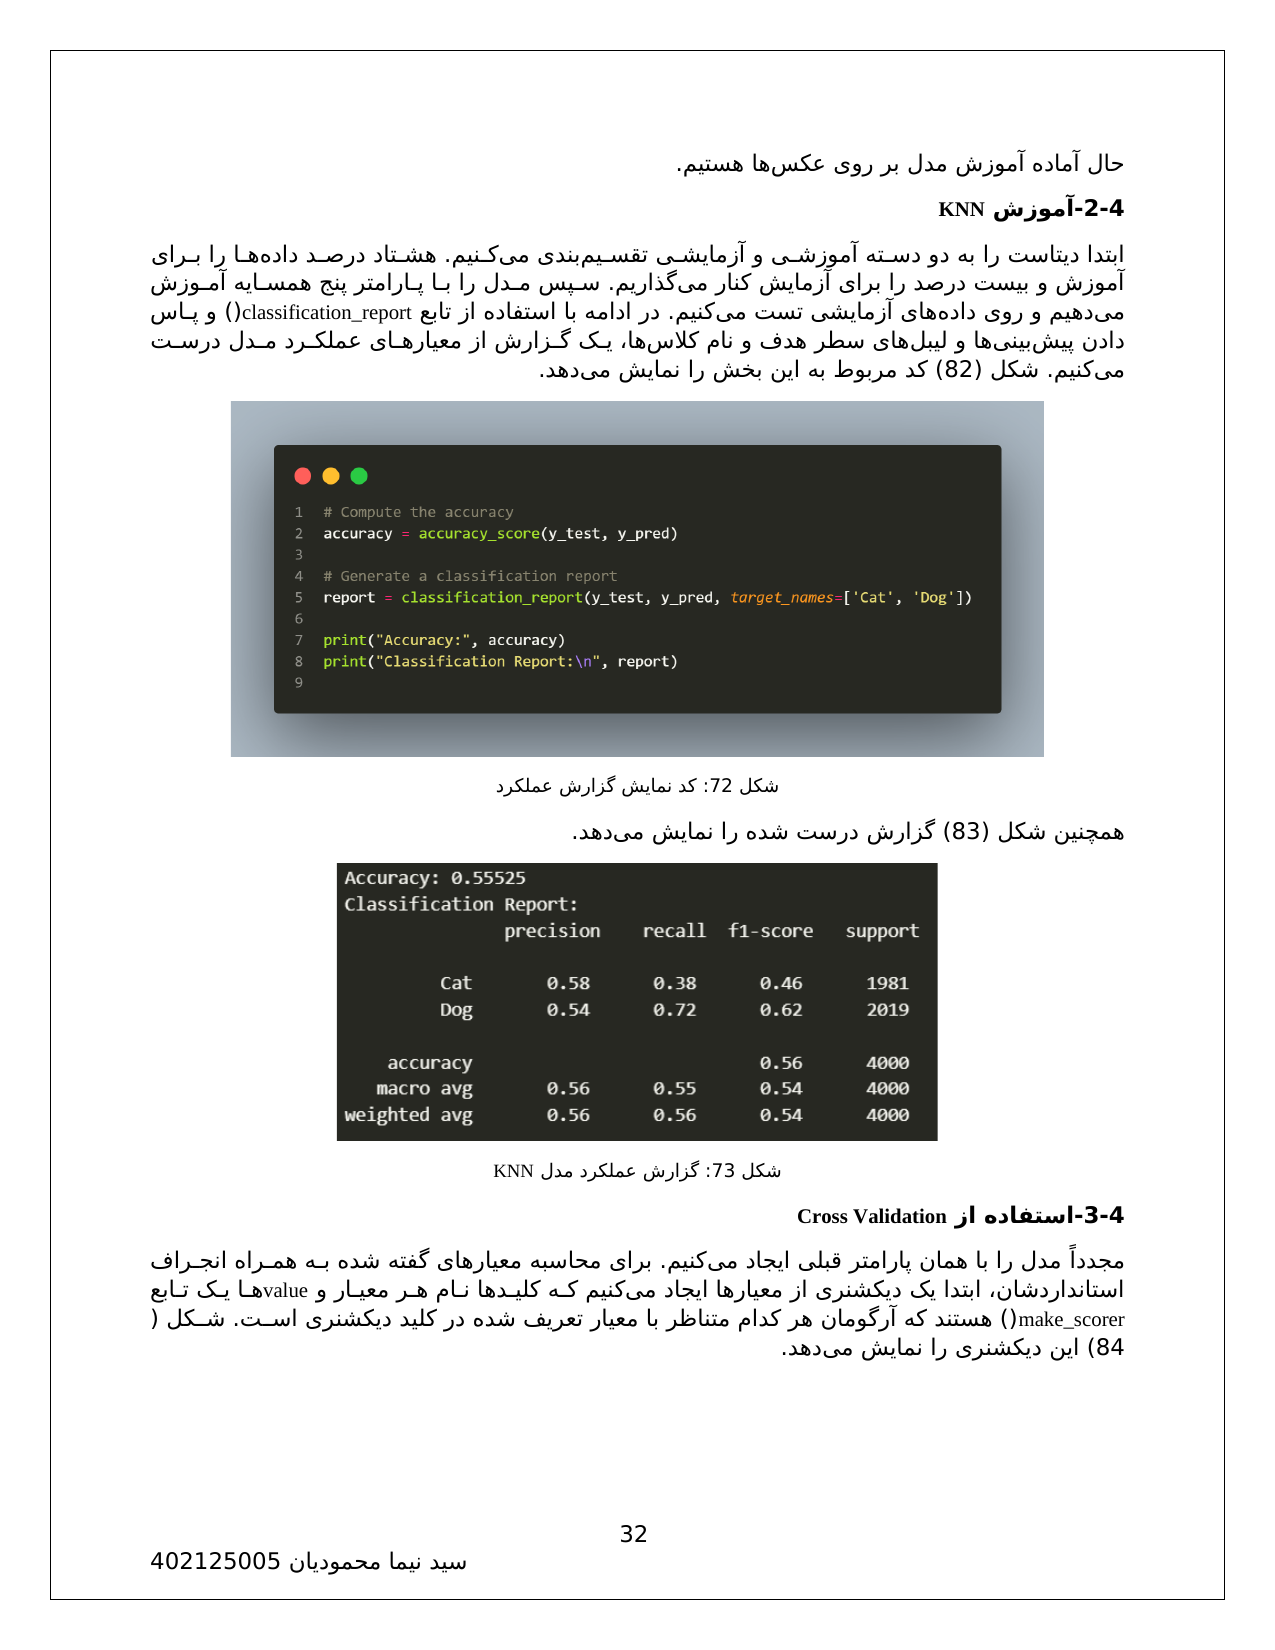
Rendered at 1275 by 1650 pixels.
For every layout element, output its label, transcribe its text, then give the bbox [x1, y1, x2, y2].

subtitle 3-4-استفاده از Cross Validation [150, 1202, 1125, 1229]
text حال آماده آموزش مدل بر روی عکس‌ها هستیم. [150, 150, 1125, 177]
text ابتدا دیتاست را به دو دسته آموزشی و آزمایشی تقسیم‌بندی می‌کنیم. هشتاد درصد داده‌ها را برای آموزش و بیست درصد را برای آزمایش کنار می‌گذاریم. سپس مدل را با پارامتر پنج همسایه آموزش می‌دهیم و روی داده‌های آزمایشی تست می‌کنیم. در ادامه با استفاده از تابع classification_report() و پاس دادن پیش‌بینی‌ها و لیبل‌های سطر هدف و نام کلاس‌ها، یک گزارش از معیارهای عملکرد مدل درست می‌کنیم. شکل (82) کد مربوط به این بخش را نمایش می‌دهد. [150, 241, 1125, 382]
picture [230, 401, 1044, 757]
subtitle 2-4-آموزش KNN [150, 195, 1125, 222]
picture [336, 863, 938, 1141]
text مجدداً مدل را با همان پارامتر قبلی ایجاد می‌کنیم. برای محاسبه معیار‌های گفته شده به همراه انجراف استانداردشان، ابتدا یک دیکشنری از معیارها ایجاد می‌کنیم که کلیدها نام هر معیار و valueها یک تابع make_scorer() هستند که آرگومان هر کدام متناظر با معیار تعریف شده در کلید دیکشنری است. شکل (84) این دیکشنری را نمایش می‌دهد. [150, 1248, 1125, 1361]
text همچنین شکل (83) گزارش درست شده را نمایش می‌دهد. [150, 818, 1125, 845]
text شکل 73: گزارش عملکرد مدل KNN [150, 1159, 1125, 1181]
text شکل 72: کد نمایش گزارش عملکرد [150, 776, 1125, 797]
